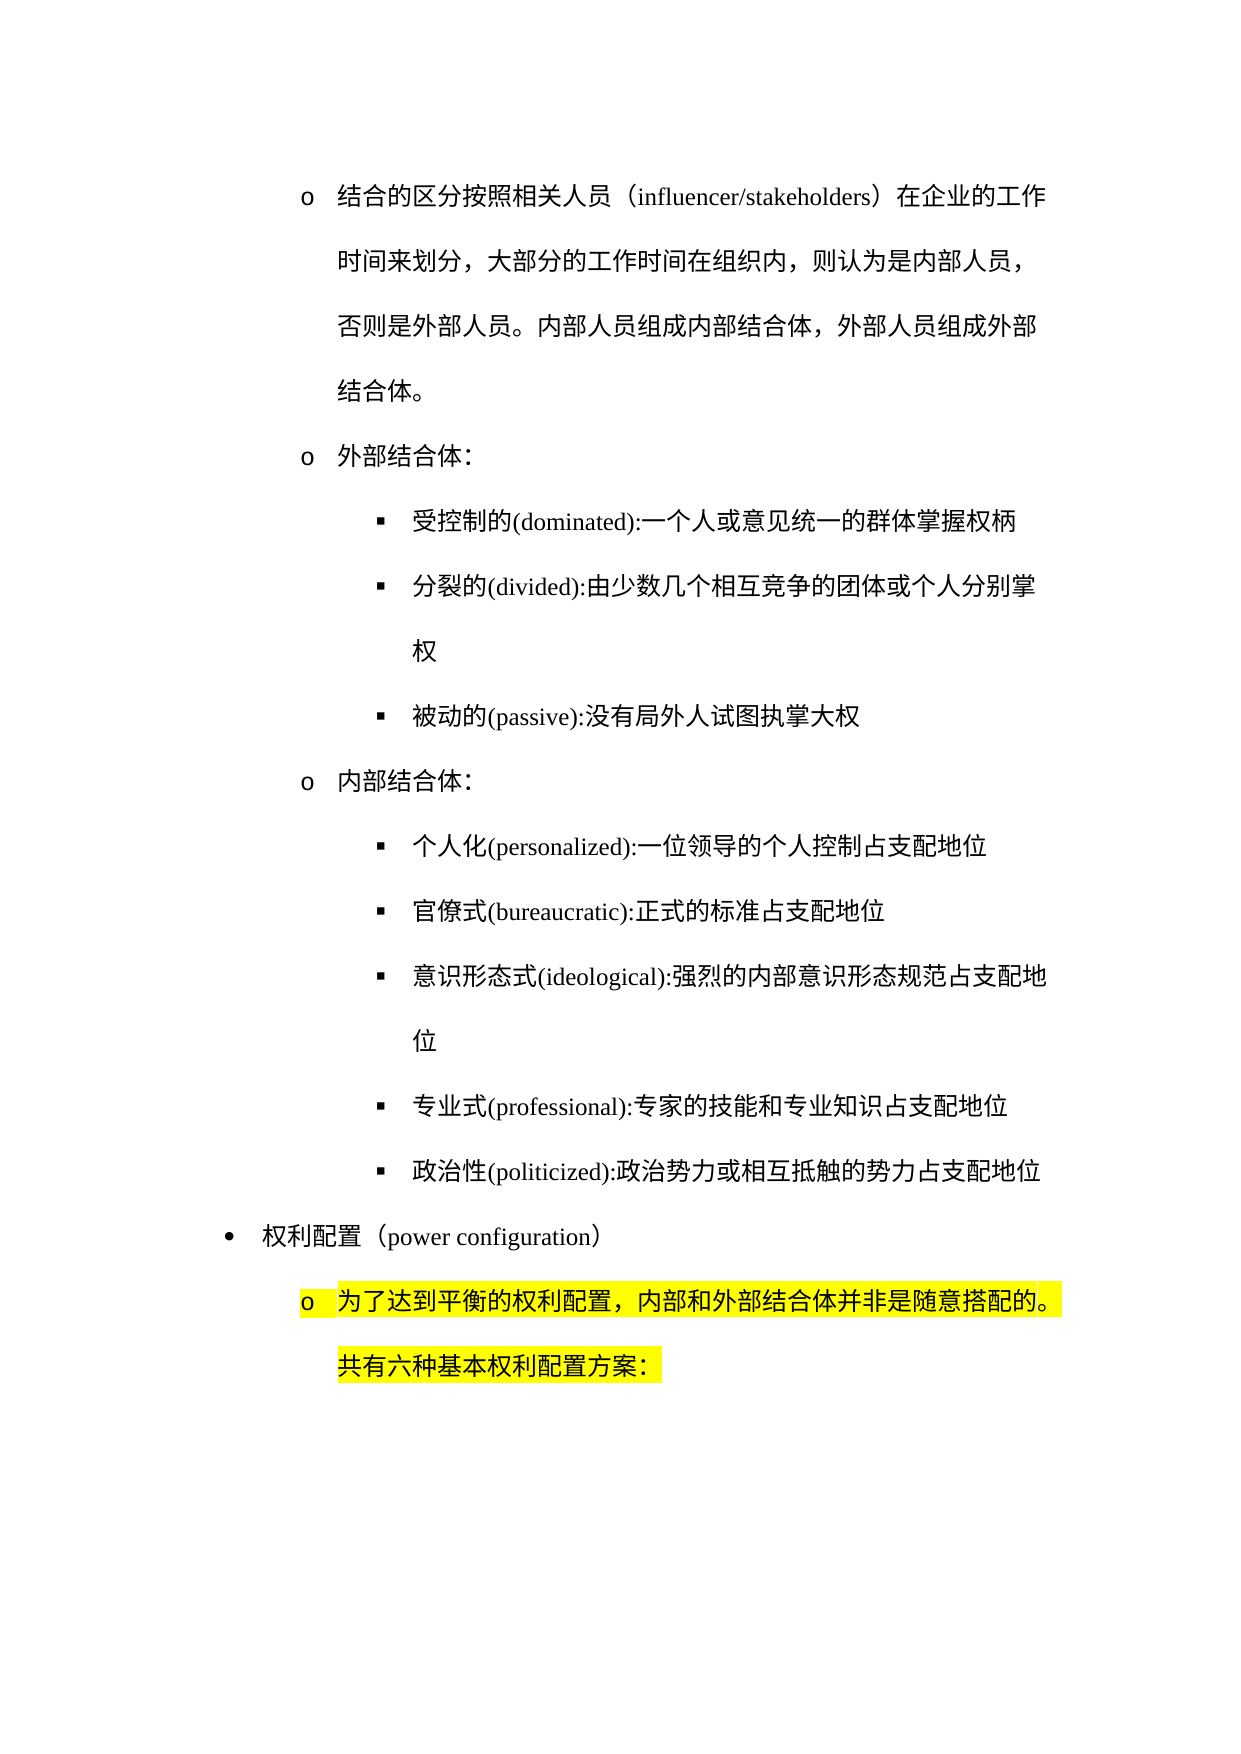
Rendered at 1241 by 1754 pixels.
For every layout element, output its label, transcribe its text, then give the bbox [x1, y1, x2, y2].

list 受控制的(dominated):一个人或意见统一的群体掌握权柄 [375, 487, 1053, 552]
list 官僚式(bureaucratic):正式的标准占支配地位 [375, 877, 1053, 942]
list 结合的区分按照相关人员（influencer/stakeholders）在企业的工作时间来划分，大部分的工作时间在组织内，则认为是内部人员，否则是外部人员。内部人员组成内部结合体，外部人员组成外部结合体。 [300, 162, 1053, 422]
list 内部结合体： [300, 747, 1053, 812]
list 分裂的(divided):由少数几个相互竞争的团体或个人分别掌权 [375, 552, 1053, 682]
list 为了达到平衡的权利配置，内部和外部结合体并非是随意搭配的。共有六种基本权利配置方案： [300, 1267, 1053, 1397]
list 被动的(passive):没有局外人试图执掌大权 [375, 682, 1053, 747]
list 个人化(personalized):一位领导的个人控制占支配地位 [375, 812, 1053, 877]
list 权利配置（power configuration） [225, 1202, 1053, 1267]
list 意识形态式(ideological):强烈的内部意识形态规范占支配地位 [375, 942, 1053, 1072]
list 外部结合体： [300, 422, 1053, 487]
list 专业式(professional):专家的技能和专业知识占支配地位 [375, 1072, 1053, 1137]
list 政治性(politicized):政治势力或相互抵触的势力占支配地位 [375, 1137, 1053, 1202]
